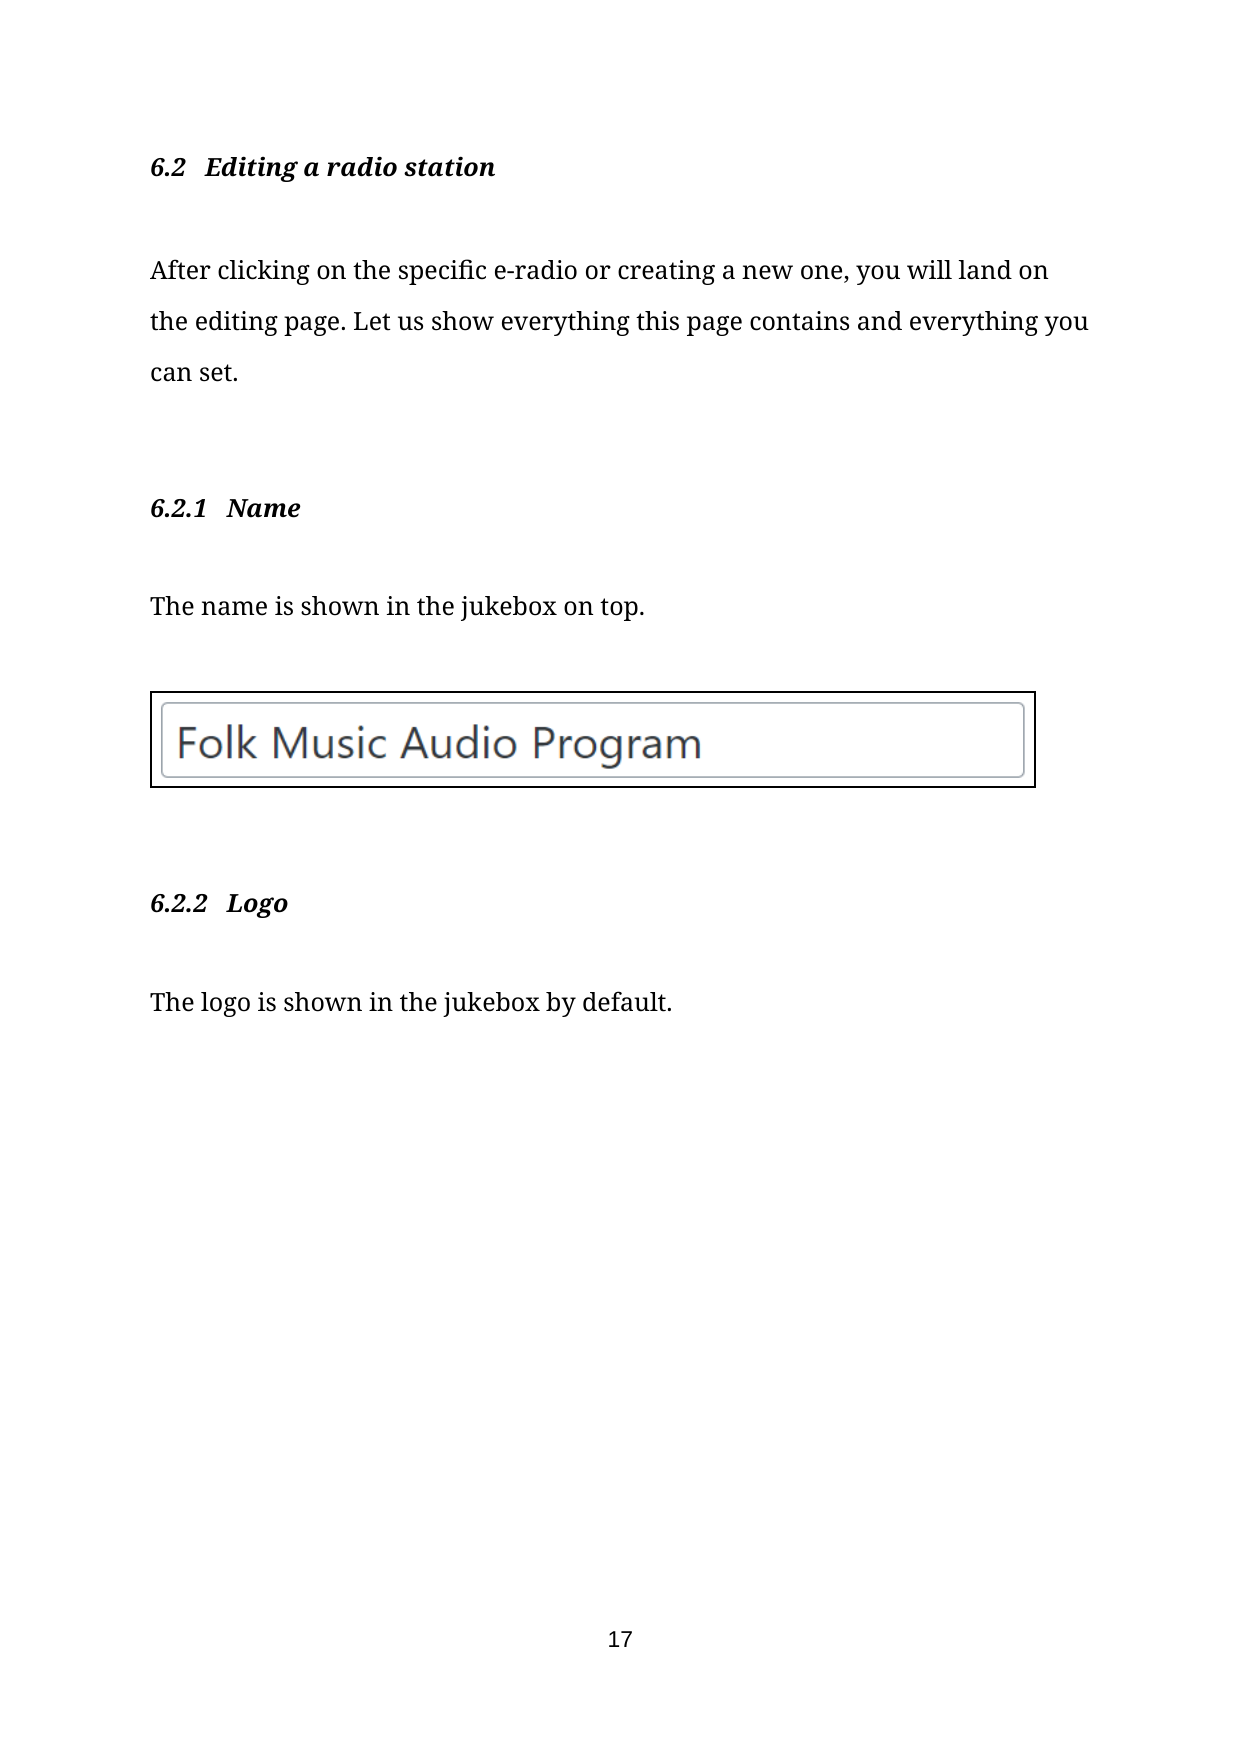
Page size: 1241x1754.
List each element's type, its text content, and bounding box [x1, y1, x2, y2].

subtitle 6.2 Editing a radio station [150, 150, 1090, 184]
subtitle 6.2.1 Name [150, 490, 1090, 524]
subtitle 6.2.2 Logo [150, 886, 1090, 920]
text After clicking on the specific e-radio or creating a new one, you will land on the editing page. Let us show everything this page contains and everything you can set. [150, 253, 1090, 389]
picture [152, 693, 1034, 786]
text The logo is shown in the jukebox by default. [150, 984, 1090, 1018]
text The name is shown in the jukebox on top. [150, 589, 1090, 623]
